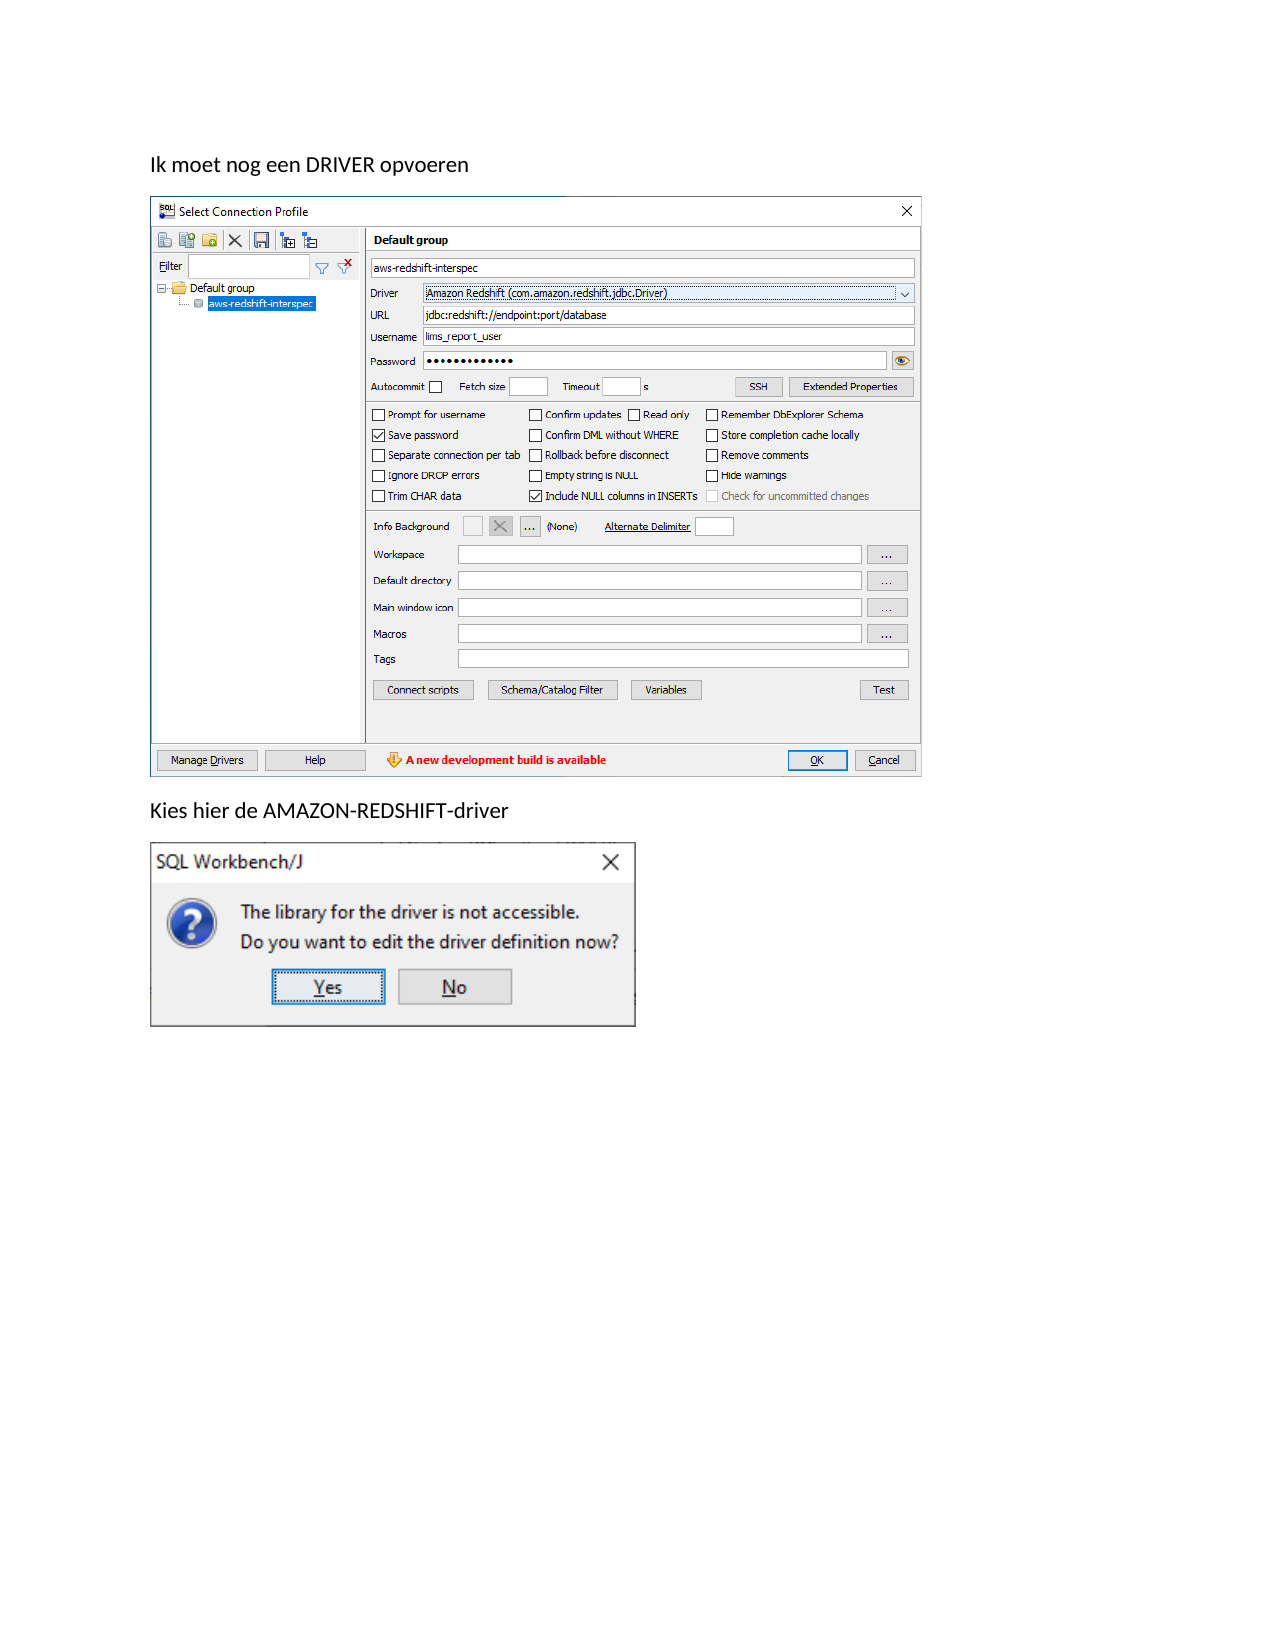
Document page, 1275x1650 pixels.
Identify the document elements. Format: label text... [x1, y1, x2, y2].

text Ik moet nog een DRIVER opvoeren [150, 150, 1125, 178]
text Kies hier de AMAZON-REDSHIFT-driver [150, 796, 1125, 824]
picture [150, 842, 636, 1027]
picture [150, 196, 922, 777]
